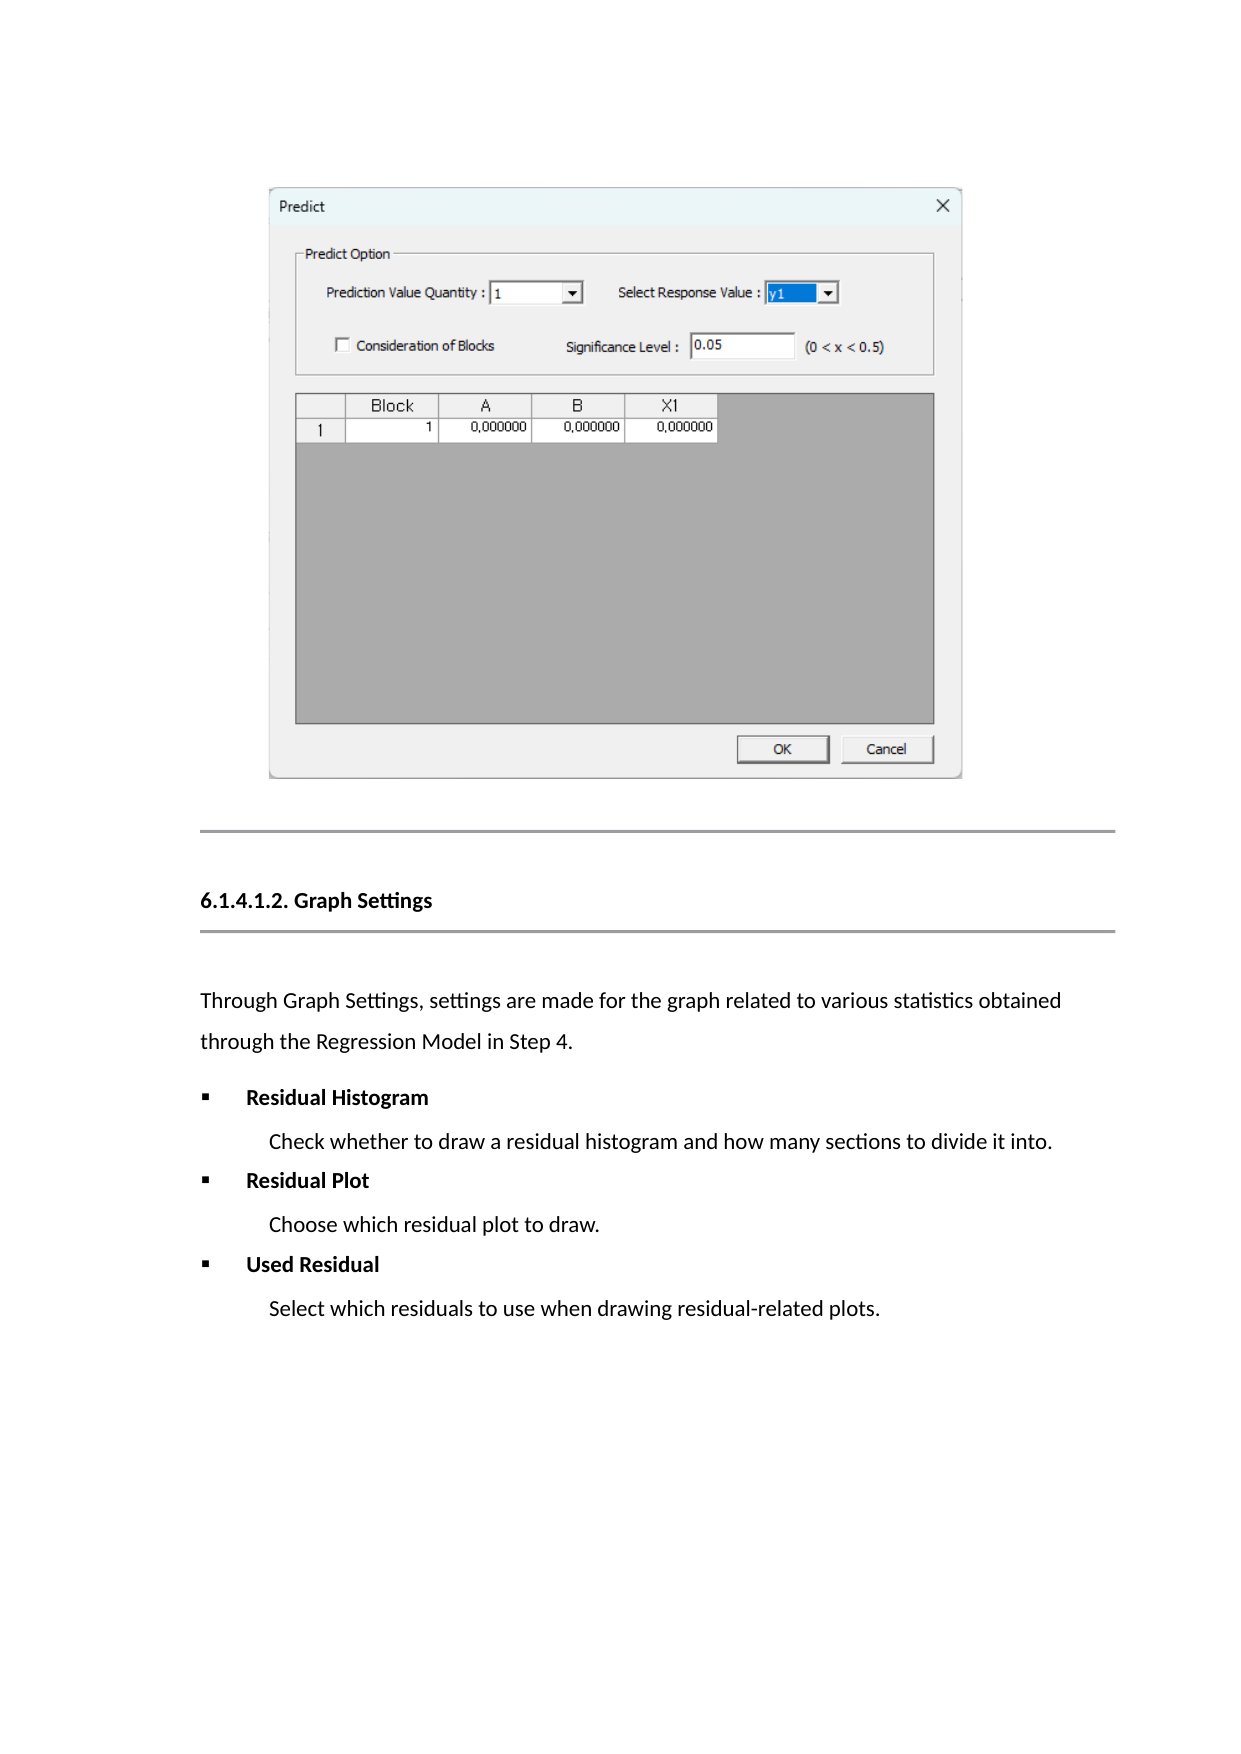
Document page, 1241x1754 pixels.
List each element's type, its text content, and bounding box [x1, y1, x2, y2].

text Through Graph Settings, settings are made for the graph related to various statistics obtained through the Regression Model in Step 4. [200, 982, 1069, 1059]
list Used Residual [200, 1246, 1069, 1283]
list Check whether to draw a residual histogram and how many sections to divide it into. [269, 1122, 1069, 1160]
list Residual Plot [200, 1162, 1069, 1199]
list Residual Histogram [200, 1078, 1069, 1116]
picture [268, 187, 963, 779]
list Select which residuals to use when drawing residual-related plots. [269, 1289, 1069, 1327]
list Choose which residual plot to draw. [269, 1206, 1069, 1243]
subtitle 6.1.4.1.2. Graph Settings [200, 881, 1069, 919]
